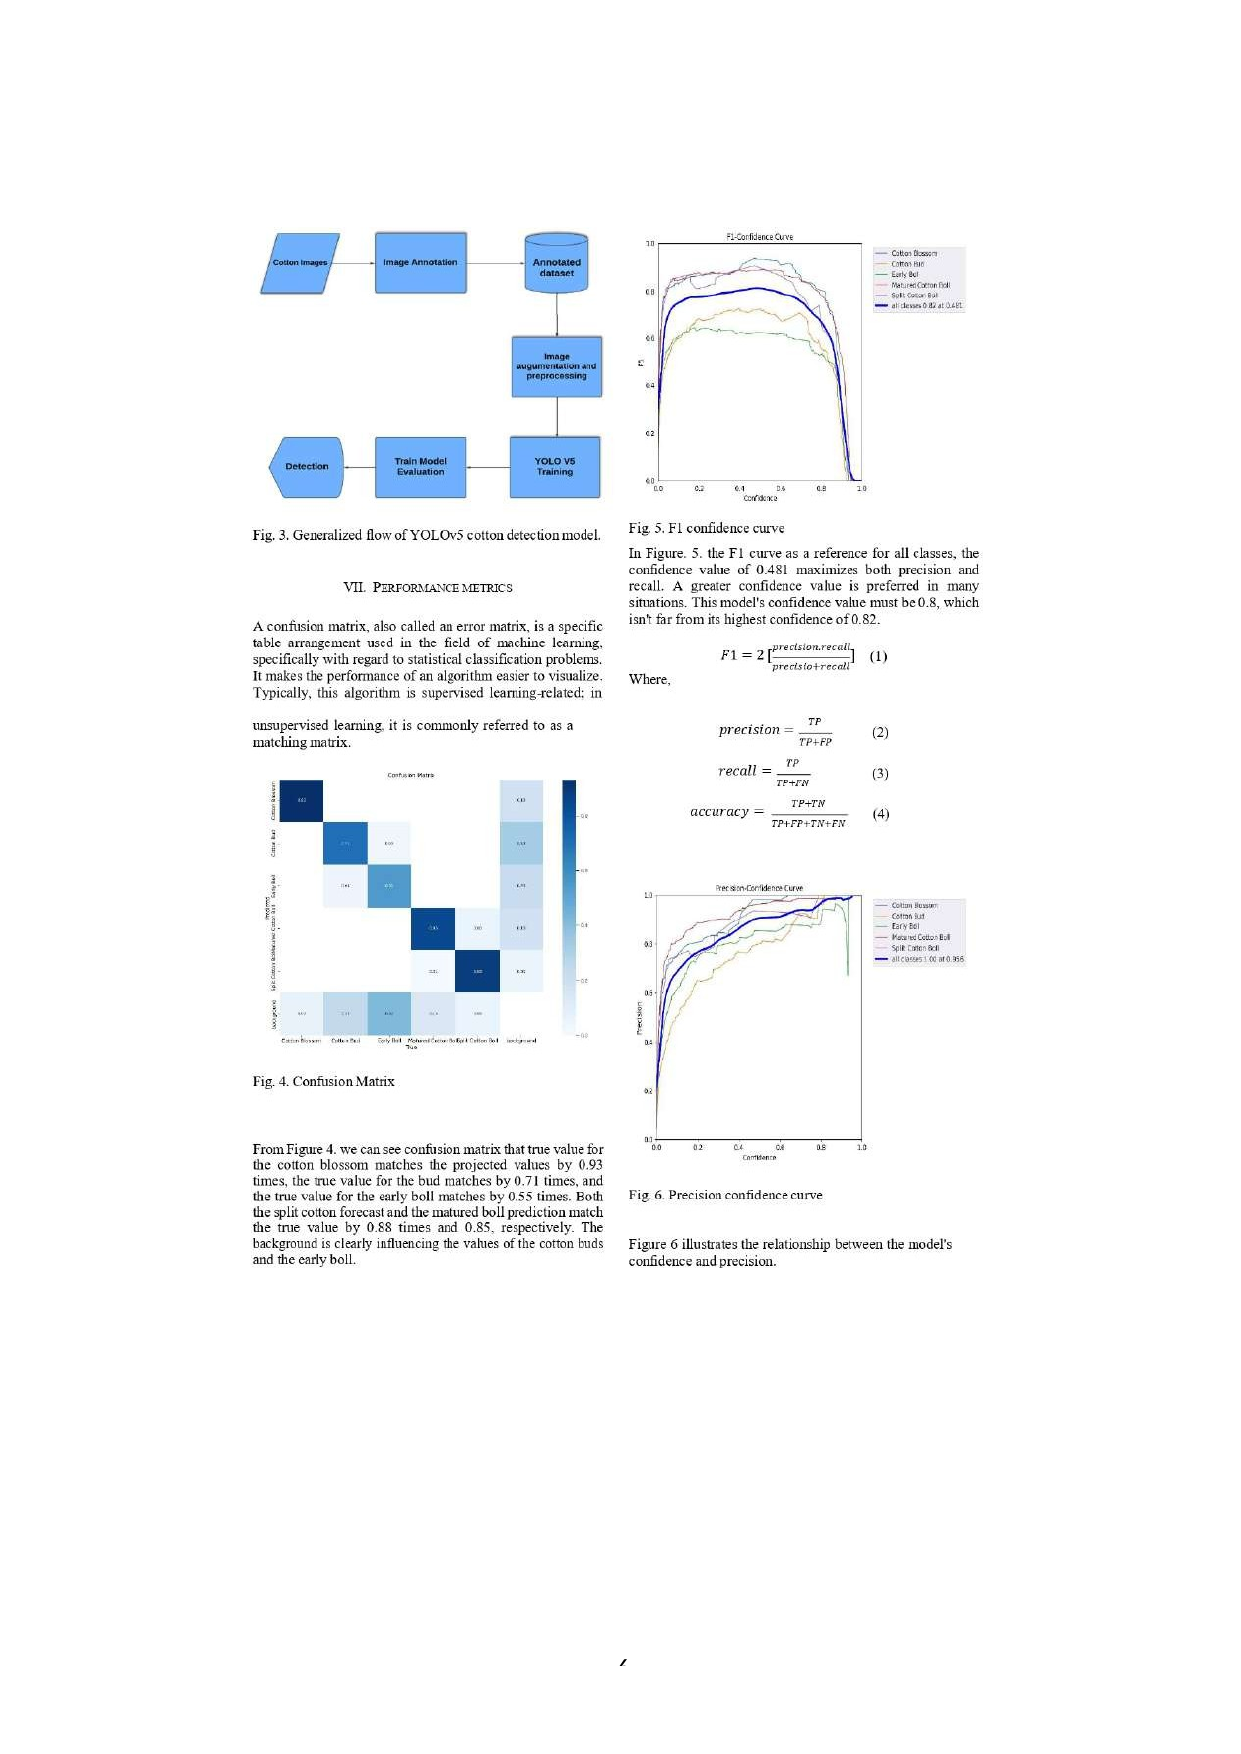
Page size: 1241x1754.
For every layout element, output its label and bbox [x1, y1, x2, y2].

picture [250, 227, 983, 1268]
